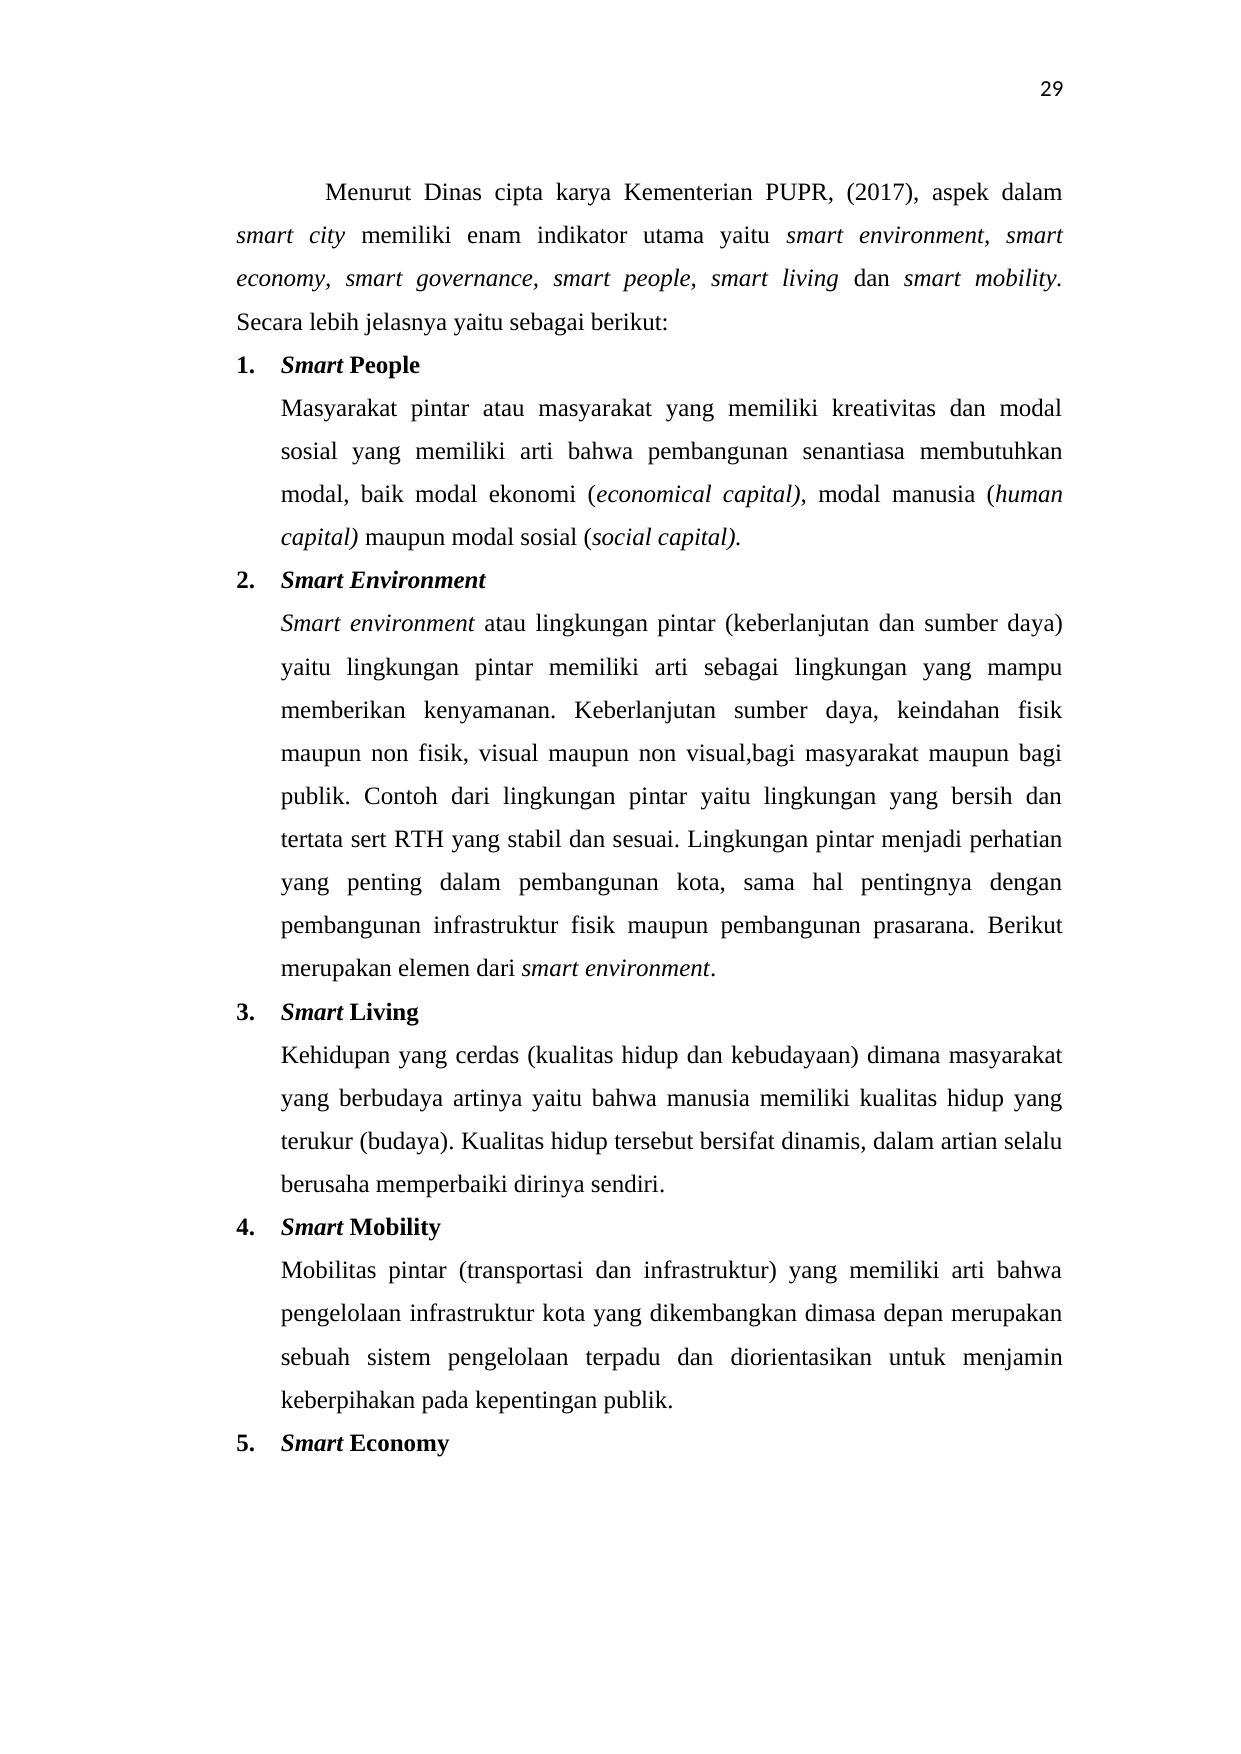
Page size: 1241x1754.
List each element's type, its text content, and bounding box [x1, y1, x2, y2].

text Mobilitas pintar (transportasi dan infrastruktur) yang memiliki arti bahwa pengelolaan infrastruktur kota yang dikembangkan dimasa depan merupakan sebuah sistem pengelolaan terpadu dan diorientasikan untuk menjamin keberpihakan pada kepentingan publik. [281, 1255, 1063, 1413]
text Kehidupan yang cerdas (kualitas hidup dan kebudayaan) dimana masyarakat yang berbudaya artinya yaitu bahwa manusia memiliki kualitas hidup yang terukur (budaya). Kualitas hidup tersebut bersifat dinamis, dalam artian selalu berusaha memperbaiki dirinya sendiri. [281, 1040, 1063, 1198]
text Smart environment atau lingkungan pintar (keberlanjutan dan sumber daya) yaitu lingkungan pintar memiliki arti sebagai lingkungan yang mampu memberikan kenyamanan. Keberlanjutan sumber daya, keindahan fisik maupun non fisik, visual maupun non visual,bagi masyarakat maupun bagi publik. Contoh dari lingkungan pintar yaitu lingkungan yang bersih dan tertata sert RTH yang stabil dan sesuai. Lingkungan pintar menjadi perhatian yang penting dalam pembangunan kota, sama hal pentingnya dengan pembangunan infrastruktur fisik maupun pembangunan prasarana. Berikut merupakan elemen dari smart environment. [281, 608, 1063, 982]
text Masyarakat pintar atau masyarakat yang memiliki kreativitas dan modal sosial yang memiliki arti bahwa pembangunan senantiasa membutuhkan modal, baik modal ekonomi (economical capital), modal manusia (human capital) maupun modal sosial (social capital). [281, 393, 1063, 551]
text Menurut Dinas cipta karya Kementerian PUPR, (2017), aspek dalam smart city memiliki enam indikator utama yaitu smart environment, smart economy, smart governance, smart people, smart living dan smart mobility. Secara lebih jelasnya yaitu sebagai berikut: [236, 177, 1063, 335]
list Smart Living [236, 997, 1063, 1025]
list Smart People [236, 350, 1063, 378]
list Smart Mobility [236, 1212, 1063, 1241]
list Smart Economy [236, 1428, 1063, 1457]
list Smart Environment [236, 565, 1063, 594]
